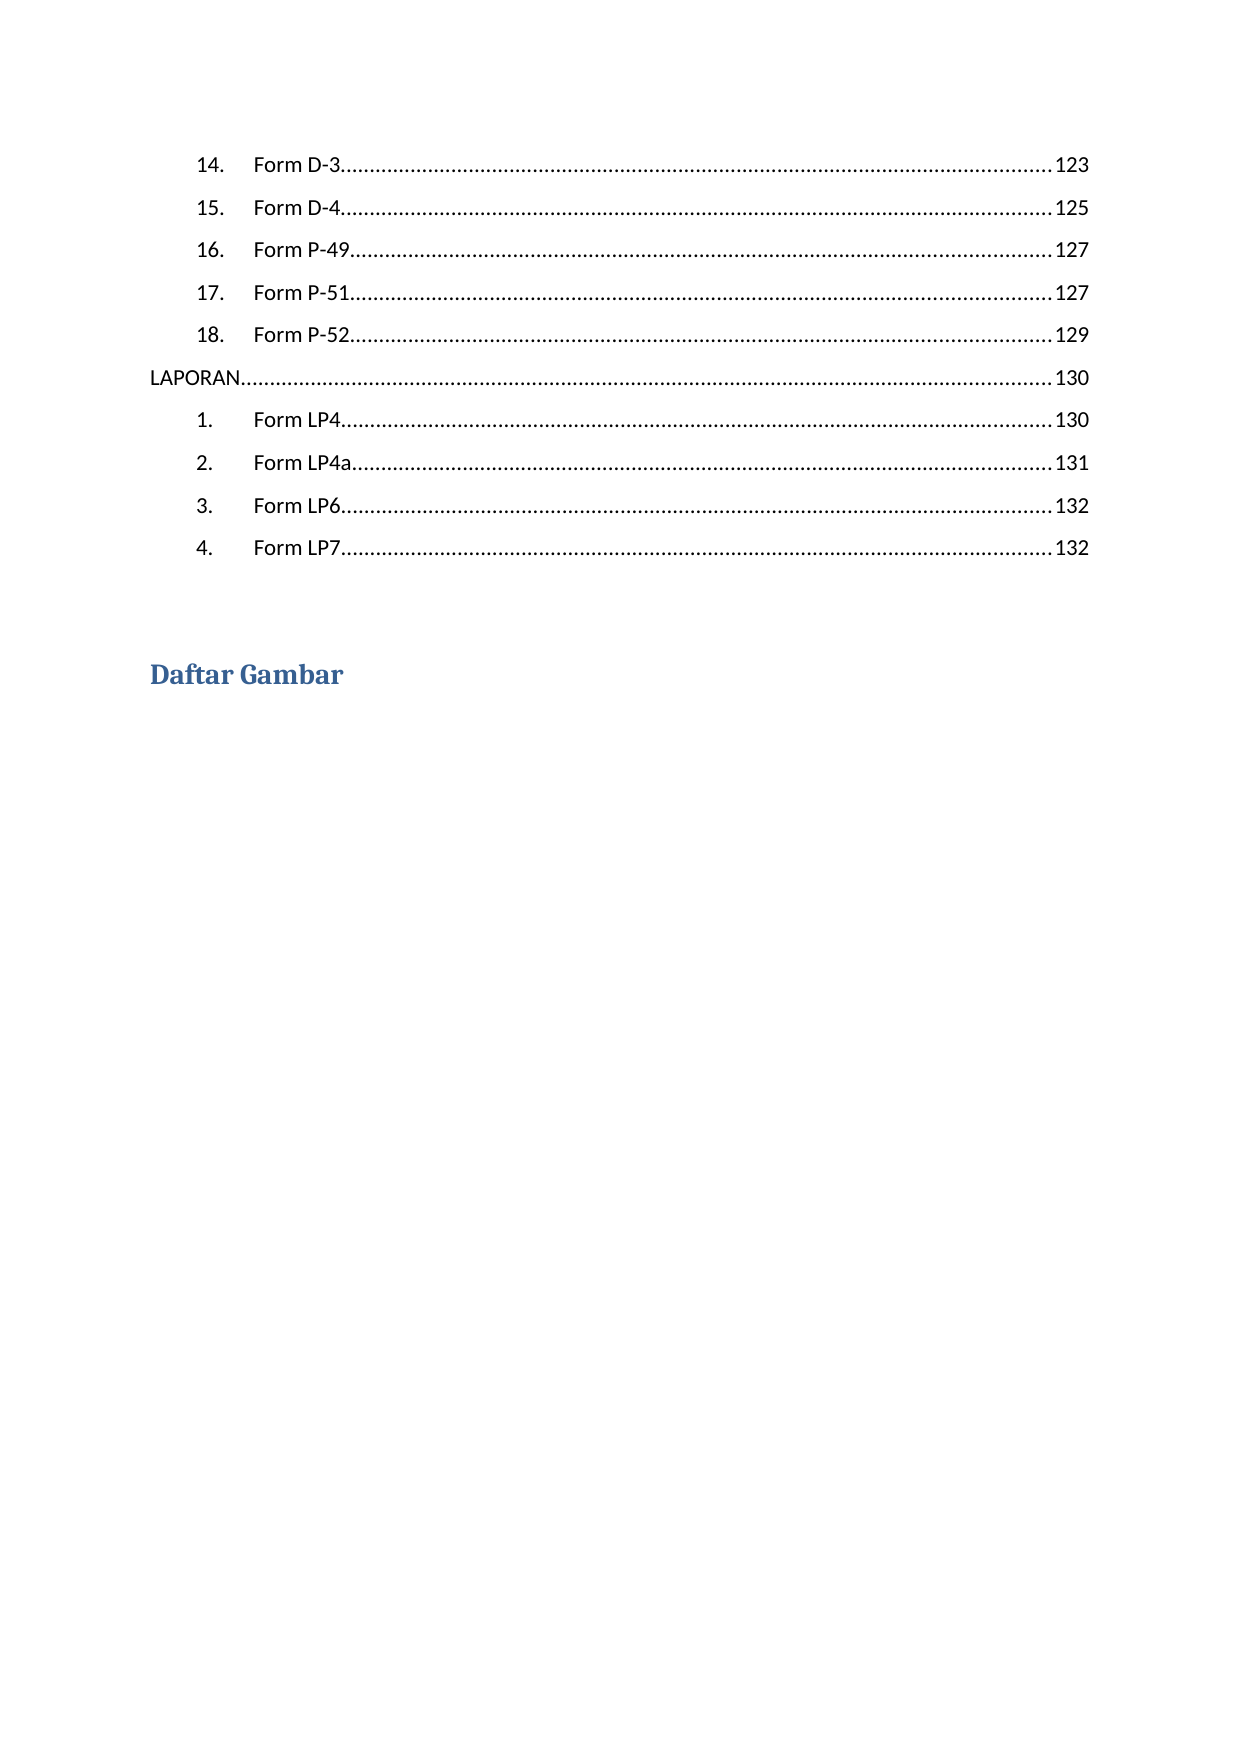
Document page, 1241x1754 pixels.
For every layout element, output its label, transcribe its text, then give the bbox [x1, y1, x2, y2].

subtitle Daftar Gambar [150, 658, 1090, 692]
